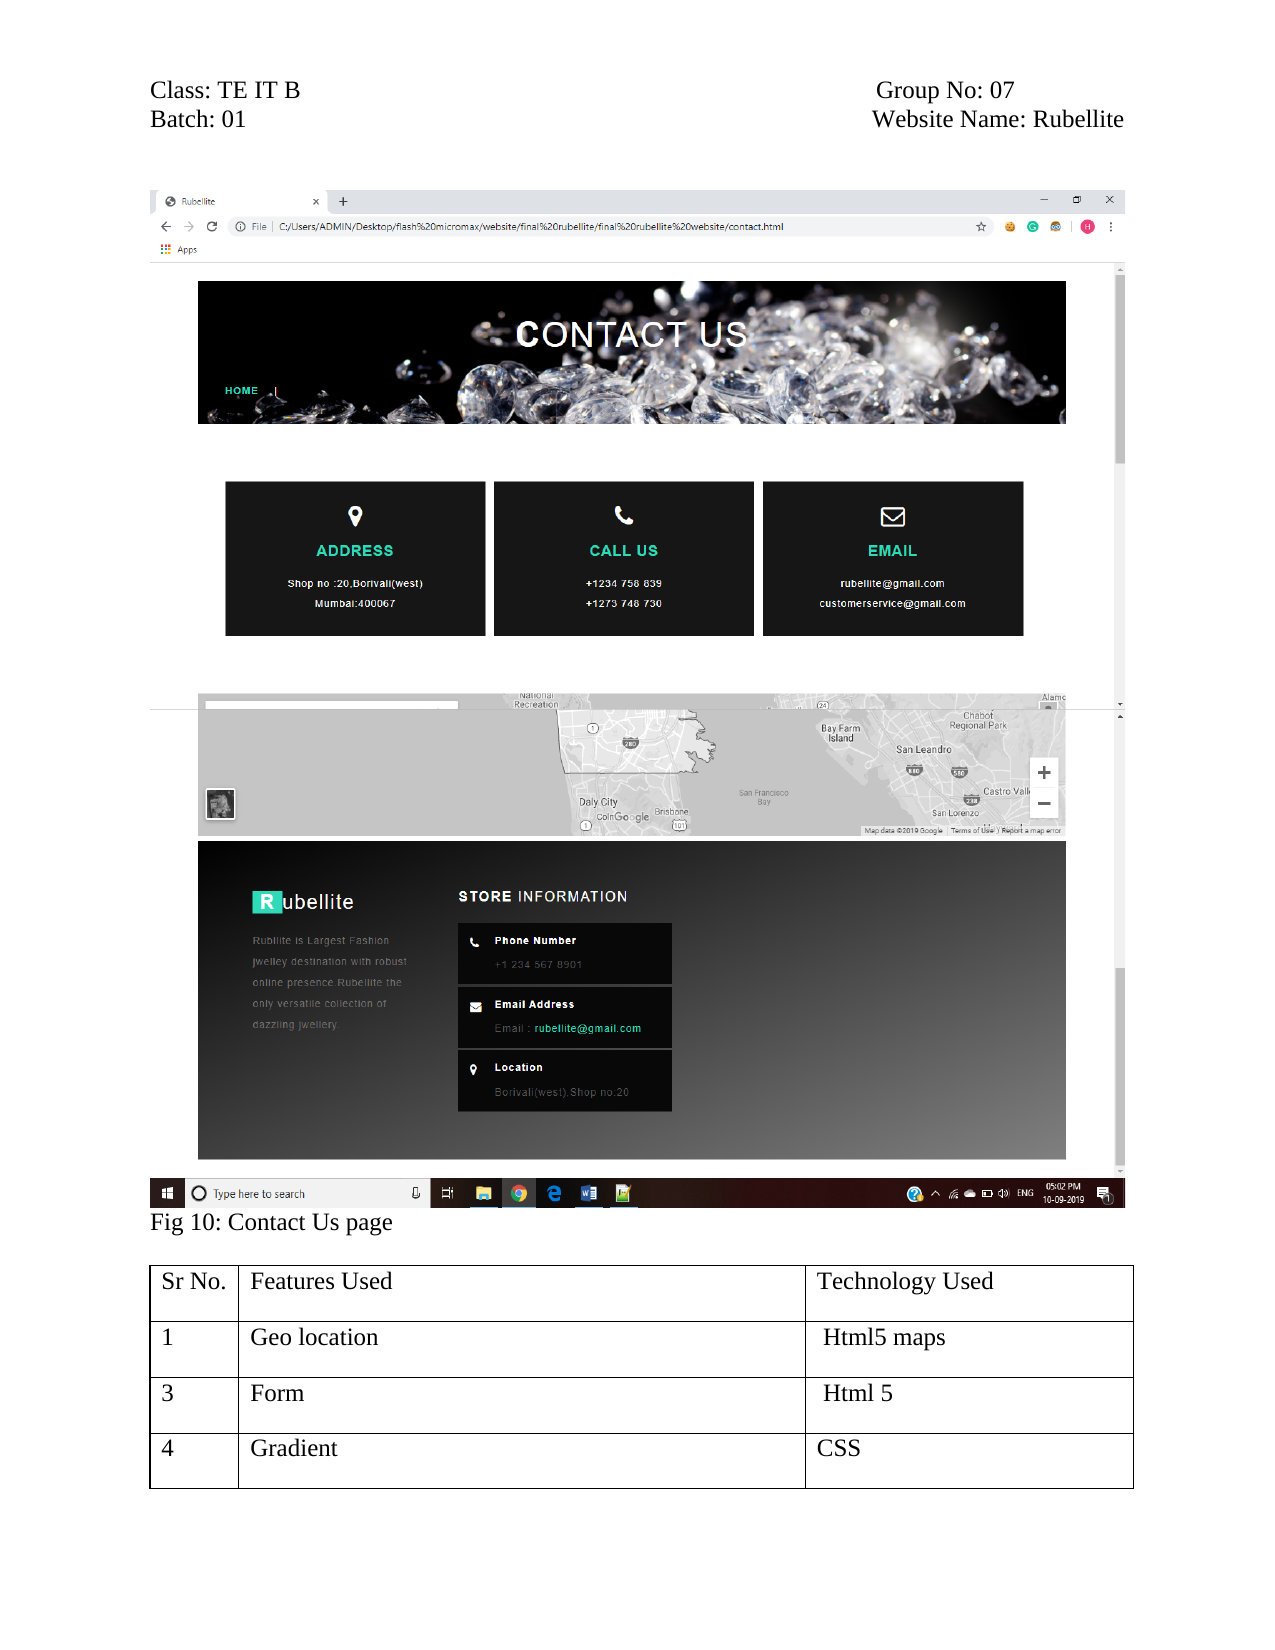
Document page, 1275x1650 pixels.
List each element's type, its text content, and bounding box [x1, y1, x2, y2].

table_header Technology Used [806, 1266, 1133, 1321]
table_header Sr No. [151, 1266, 238, 1321]
text Fig 10: Contact Us page [150, 1208, 1125, 1236]
table_header Features Used [239, 1266, 805, 1321]
table_cell Gradient [239, 1434, 805, 1488]
picture [150, 190, 1125, 1208]
table_cell 1 [151, 1322, 238, 1377]
table_cell Html5 maps [806, 1322, 1133, 1377]
table_cell CSS [806, 1434, 1133, 1488]
table_cell Html 5 [806, 1378, 1133, 1432]
table_cell 4 [151, 1434, 238, 1488]
table_cell Form [239, 1378, 805, 1432]
table_cell Geo location [239, 1322, 805, 1377]
table_cell 3 [151, 1378, 238, 1432]
